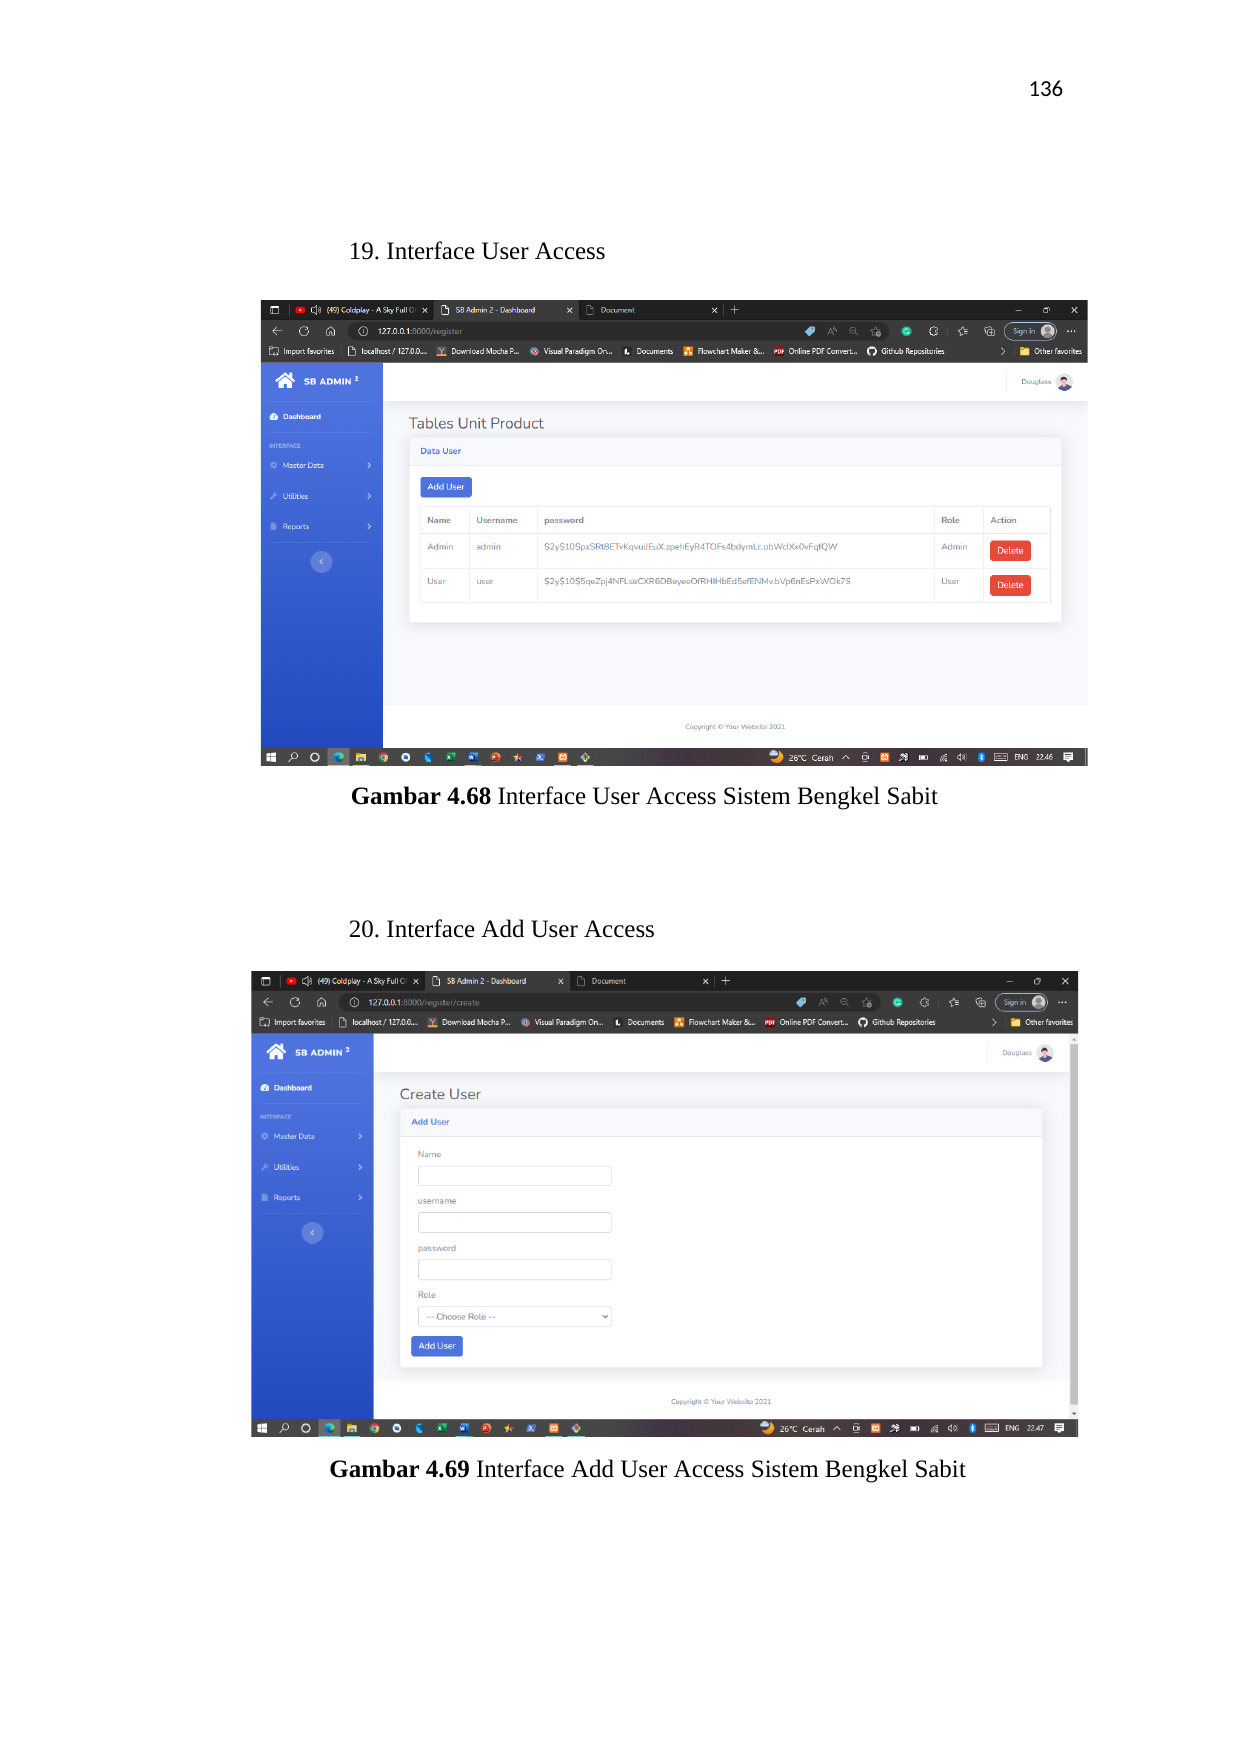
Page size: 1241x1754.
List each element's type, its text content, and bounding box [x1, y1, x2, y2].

subtitle Interface User Access [349, 236, 1063, 265]
subtitle Interface Add User Access [349, 914, 1063, 943]
picture [260, 300, 1088, 766]
picture [251, 971, 1079, 1437]
